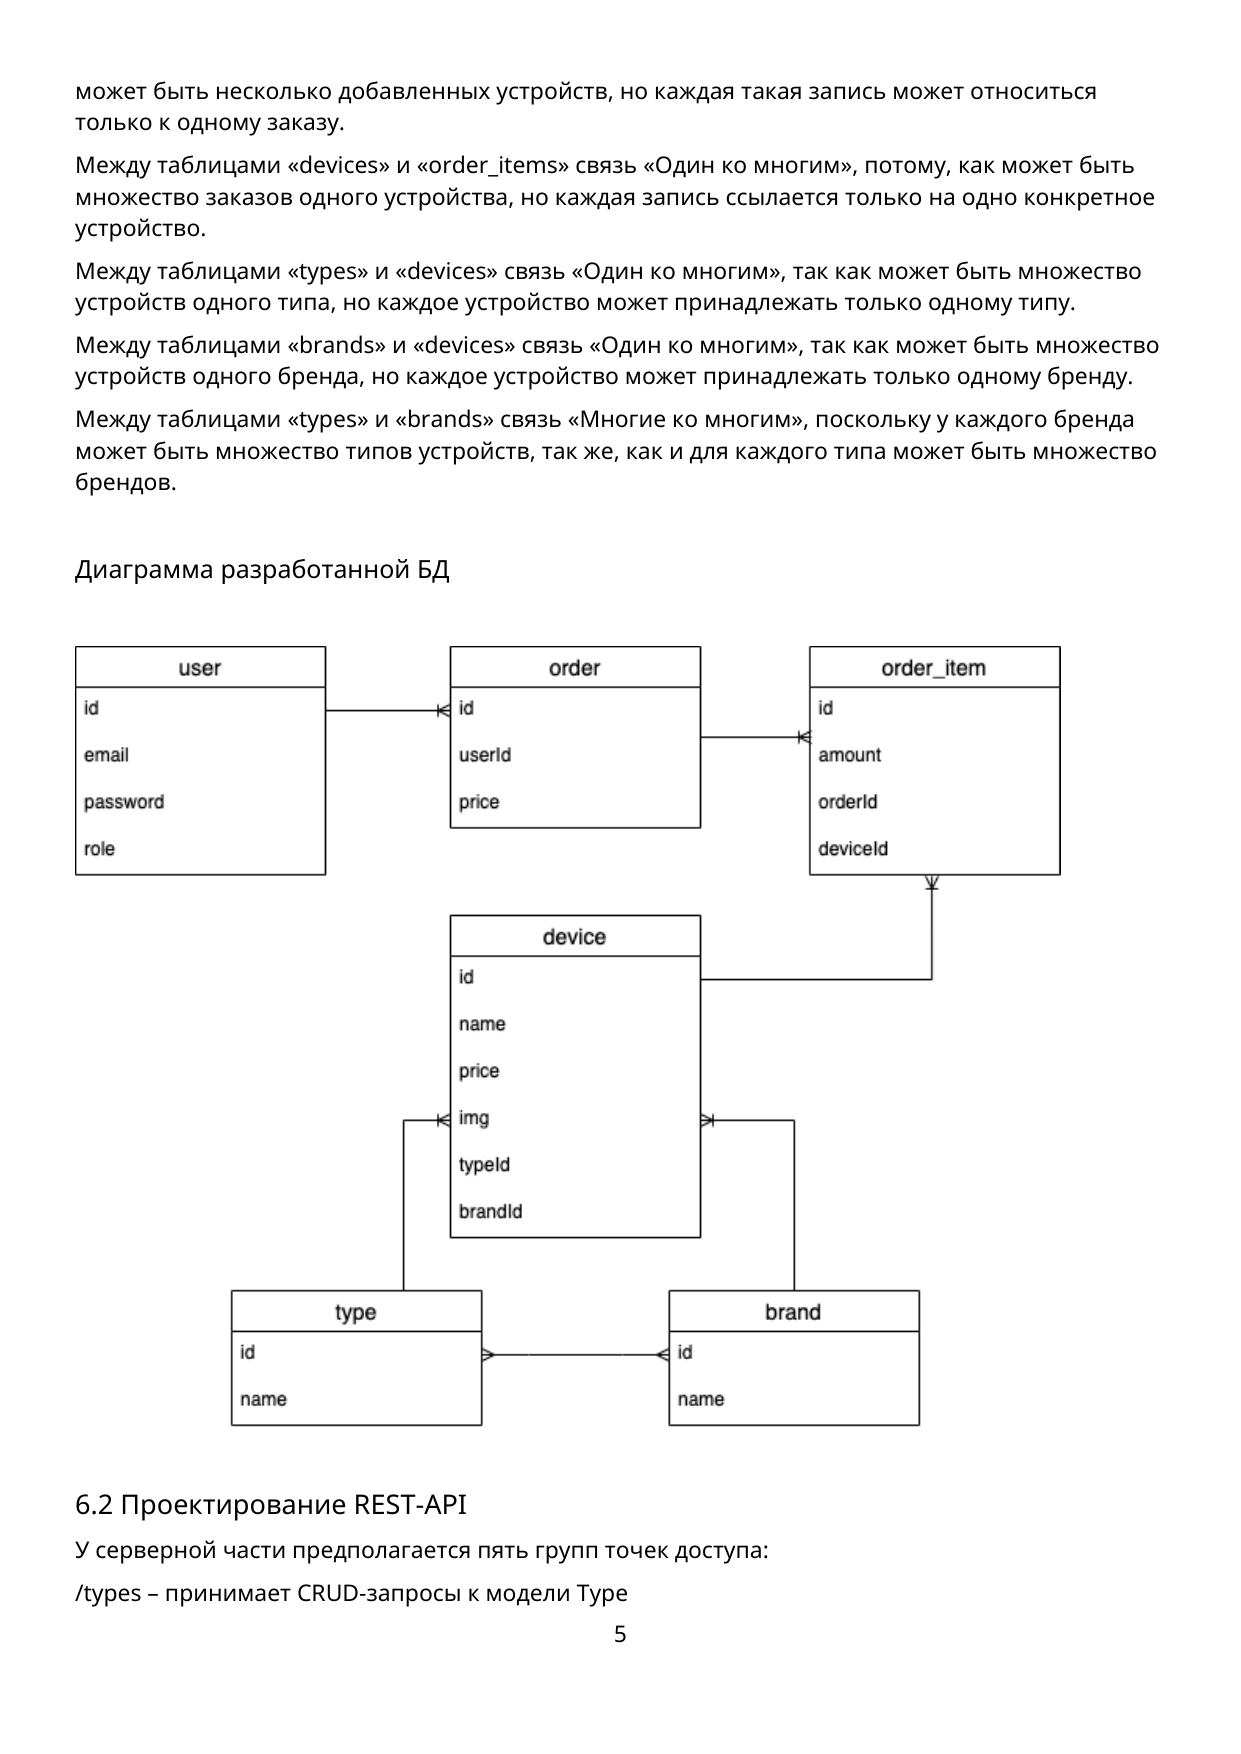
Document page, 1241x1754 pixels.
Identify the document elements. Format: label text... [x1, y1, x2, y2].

text Между таблицами «types» и «brands» связь «Многие ко многим», поскольку у каждого бренда может быть множество типов устройств, так же, как и для каждого типа может быть множество брендов. [75, 403, 1165, 497]
text Между таблицами «brands» и «devices» связь «Один ко многим», так как может быть множество устройств одного бренда, но каждое устройство может принадлежать только одному бренду. [75, 329, 1165, 392]
text Между таблицами «types» и «devices» связь «Один ко многим», так как может быть множество устройств одного типа, но каждое устройство может принадлежать только одному типу. [75, 255, 1165, 317]
text /types – принимает CRUD-запросы к модели Type [75, 1577, 1165, 1608]
text Между таблицами «devices» и «order_items» связь «Один ко многим», потому, как может быть множество заказов одного устройства, но каждая запись ссылается только на одно конкретное устройство. [75, 149, 1165, 243]
text Диаграмма разработанной БД [75, 552, 1165, 586]
text 6.2 Проектирование REST-API [75, 1486, 1165, 1522]
picture [75, 646, 1061, 1431]
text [75, 75, 1165, 137]
text У серверной части предполагается пять групп точек доступа: [75, 1534, 1165, 1565]
